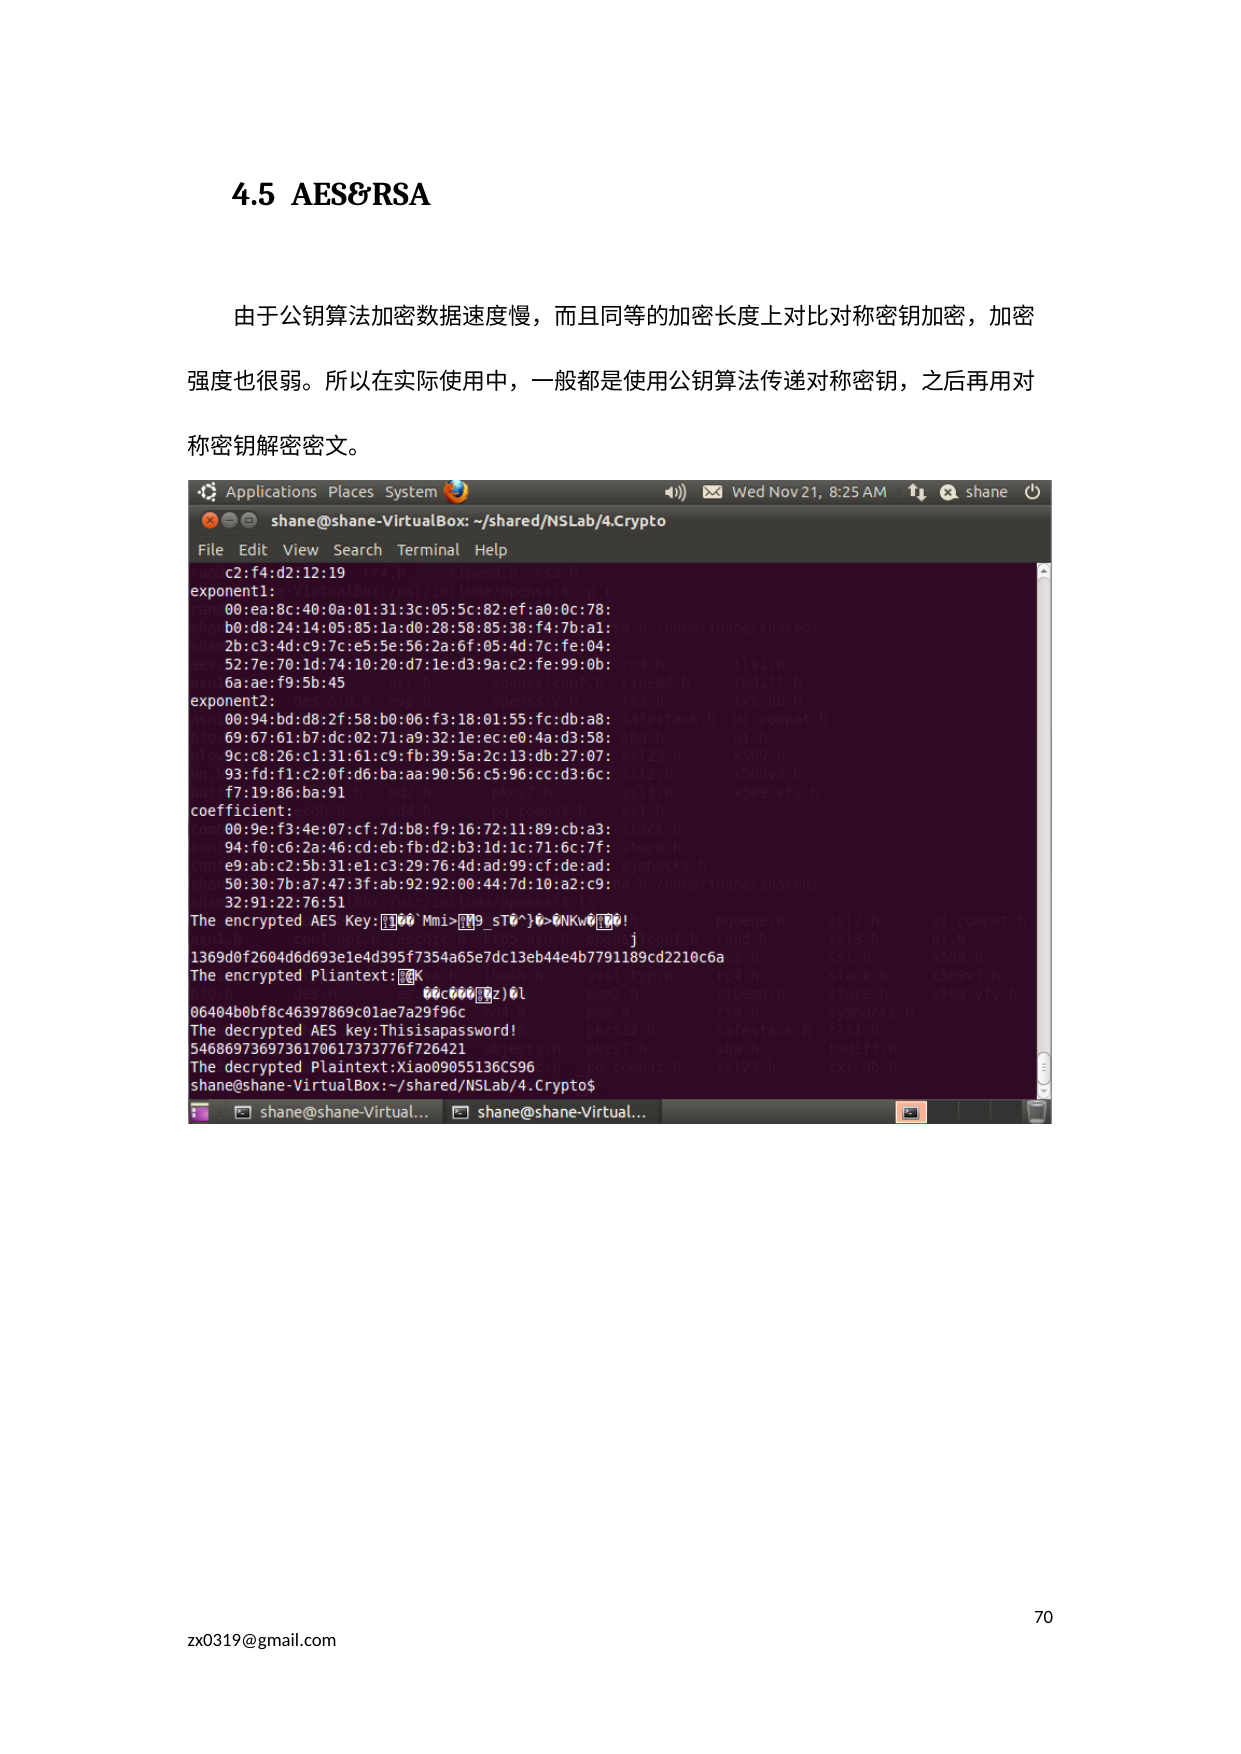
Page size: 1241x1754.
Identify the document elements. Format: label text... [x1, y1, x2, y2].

subtitle AES&RSA [232, 162, 1053, 227]
picture [187, 480, 1053, 1124]
text 由于公钥算法加密数据速度慢，而且同等的加密长度上对比对称密钥加密，加密强度也很弱。所以在实际使用中，一般都是使用公钥算法传递对称密钥，之后再用对称密钥解密密文。 [187, 282, 1053, 477]
